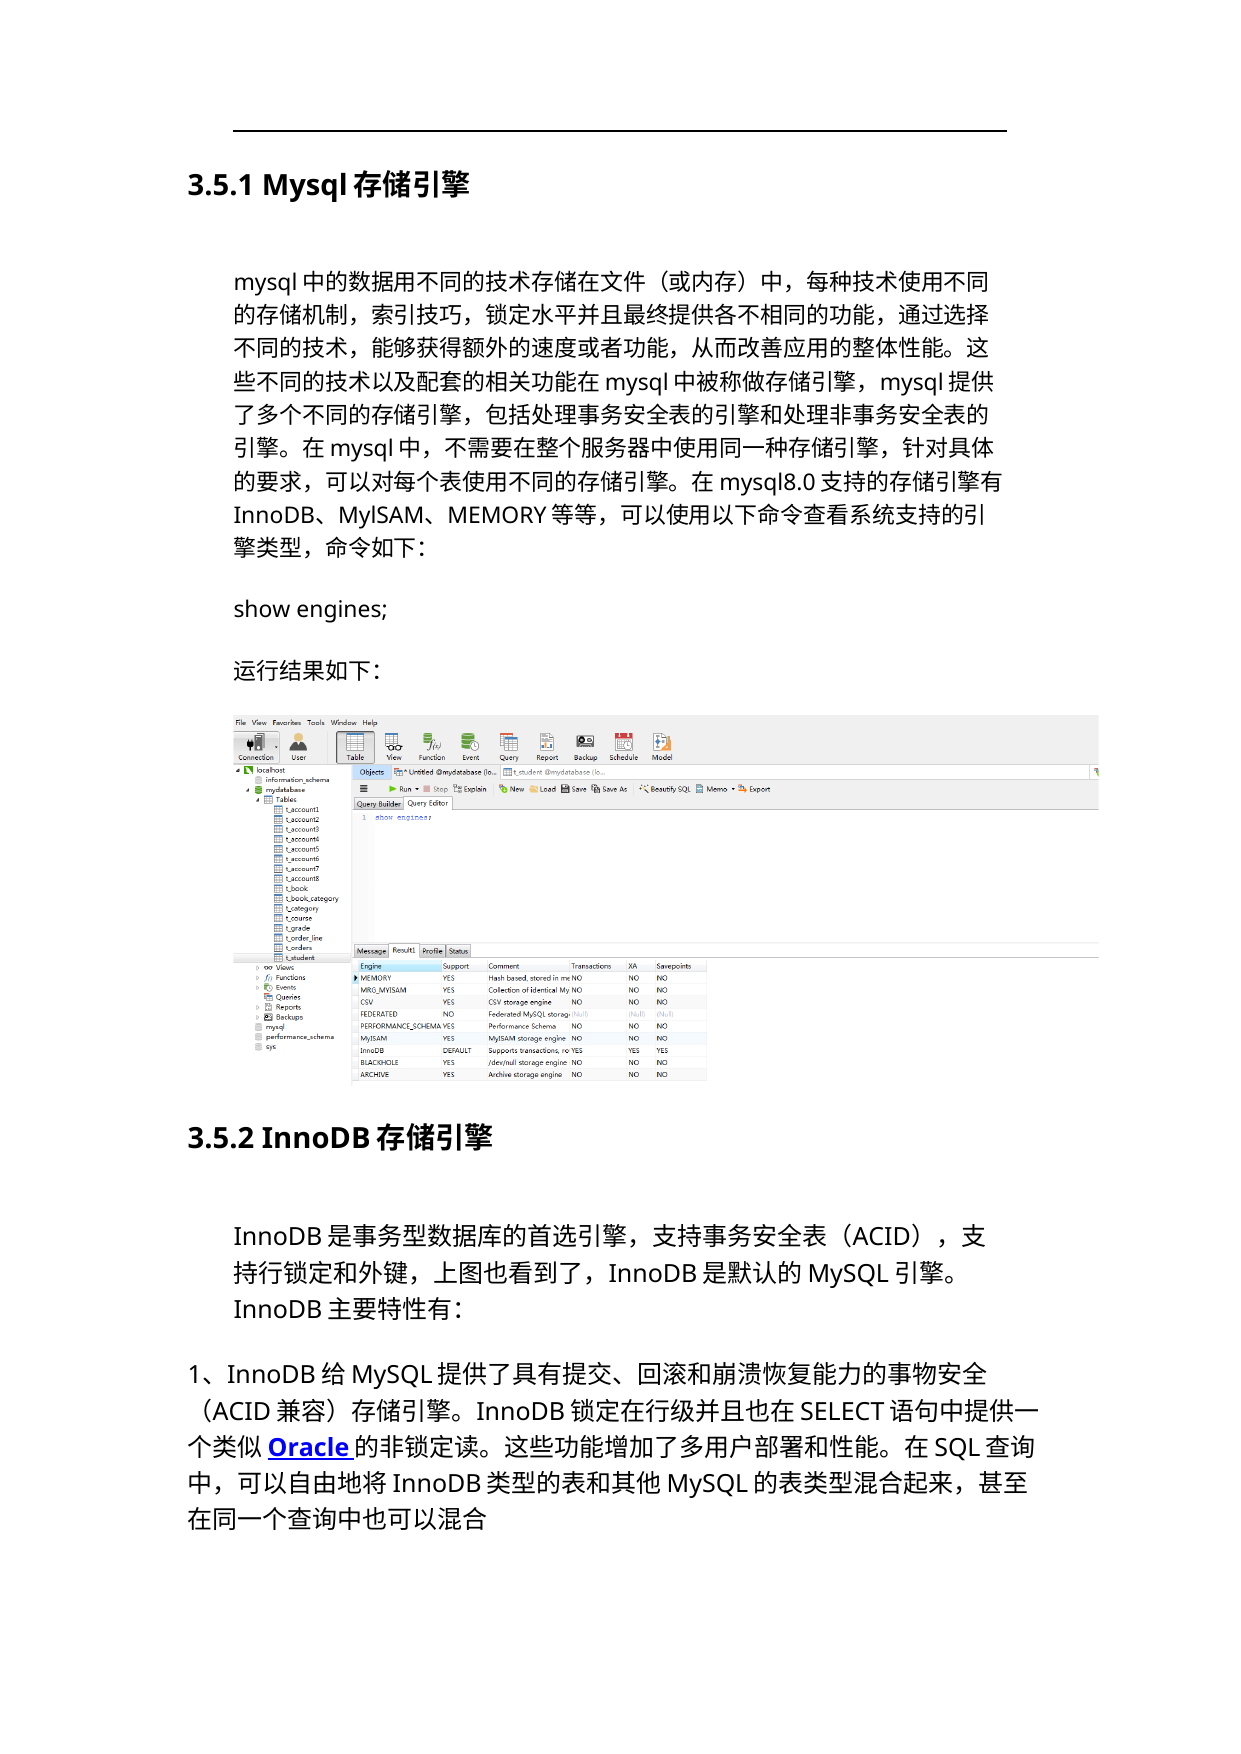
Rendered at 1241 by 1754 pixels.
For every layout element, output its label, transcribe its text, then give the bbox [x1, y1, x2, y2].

text show engines; [233, 592, 1007, 624]
text 运行结果如下： [233, 653, 1007, 686]
subtitle 3.5.2 InnoDB存储引擎 [187, 1114, 1007, 1157]
picture [233, 715, 1099, 1086]
text InnoDB是事务型数据库的首选引擎，支持事务安全表（ACID），支持行锁定和外键，上图也看到了，InnoDB是默认的MySQL引擎。InnoDB主要特性有： [233, 1217, 1007, 1326]
text 1、InnoDB给MySQL提供了具有提交、回滚和崩溃恢复能力的事物安全（ACID兼容）存储引擎。InnoDB锁定在行级并且也在SELECT语句中提供一个类似Oracle的非锁定读。这些功能增加了多用户部署和性能。在SQL查询中，可以自由地将InnoDB类型的表和其他MySQL的表类型混合起来，甚至在同一个查询中也可以混合 [187, 1355, 1053, 1536]
text mysql中的数据用不同的技术存储在文件（或内存）中，每种技术使用不同的存储机制，索引技巧，锁定水平并且最终提供各不相同的功能，通过选择不同的技术，能够获得额外的速度或者功能，从而改善应用的整体性能。这些不同的技术以及配套的相关功能在mysql中被称做存储引擎，mysql提供了多个不同的存储引擎，包括处理事务安全表的引擎和处理非事务安全表的引擎。在mysql中，不需要在整个服务器中使用同一种存储引擎，针对具体的要求，可以对每个表使用不同的存储引擎。在mysql8.0支持的存储引擎有InnoDB、MylSAM、MEMORY等等，可以使用以下命令查看系统支持的引擎类型，命令如下： [233, 264, 1007, 563]
subtitle 3.5.1 Mysql存储引擎 [187, 161, 1007, 204]
